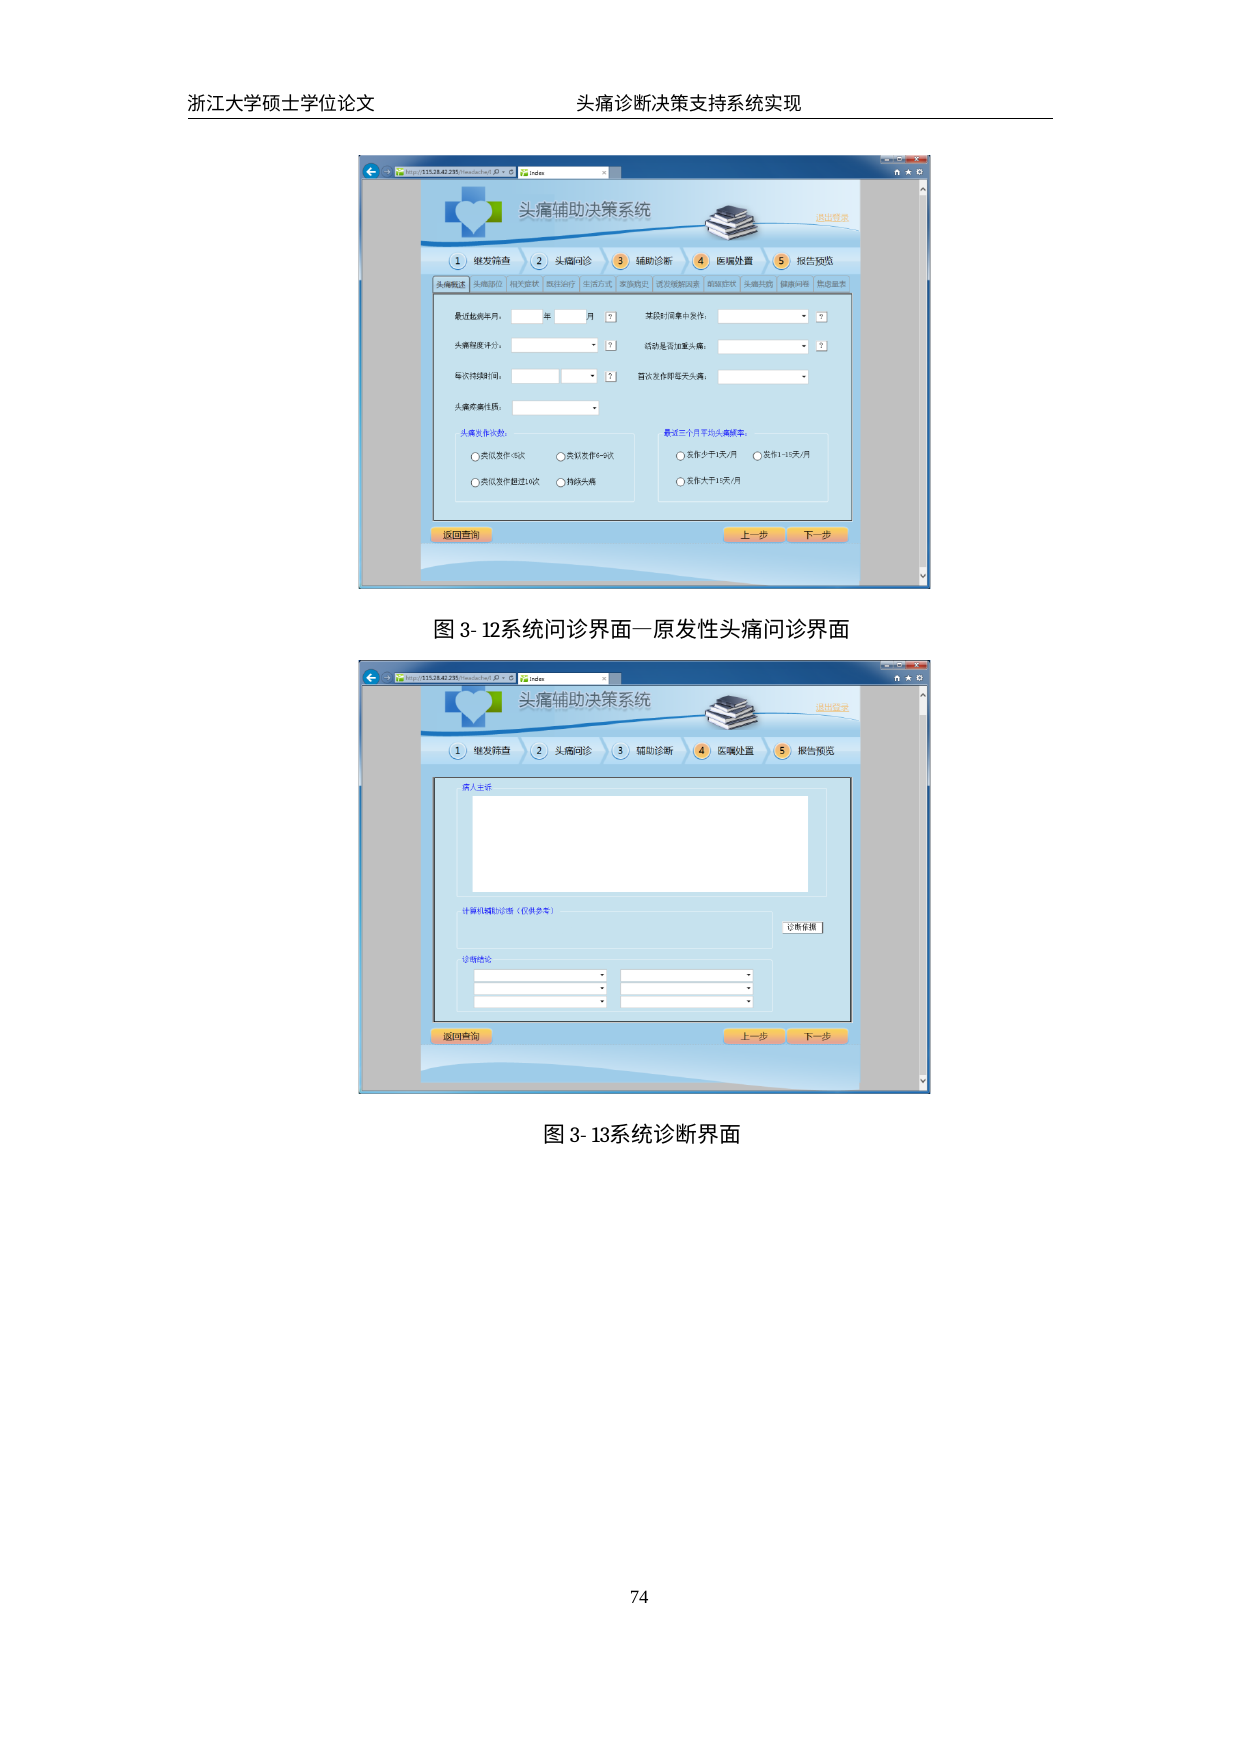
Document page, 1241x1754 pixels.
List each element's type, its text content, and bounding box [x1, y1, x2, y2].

text 图3- 13系统诊断界面 [187, 1116, 1053, 1150]
picture [358, 155, 932, 589]
picture [358, 660, 932, 1094]
text 图3- 12系统问诊界面—原发性头痛问诊界面 [187, 611, 1053, 645]
